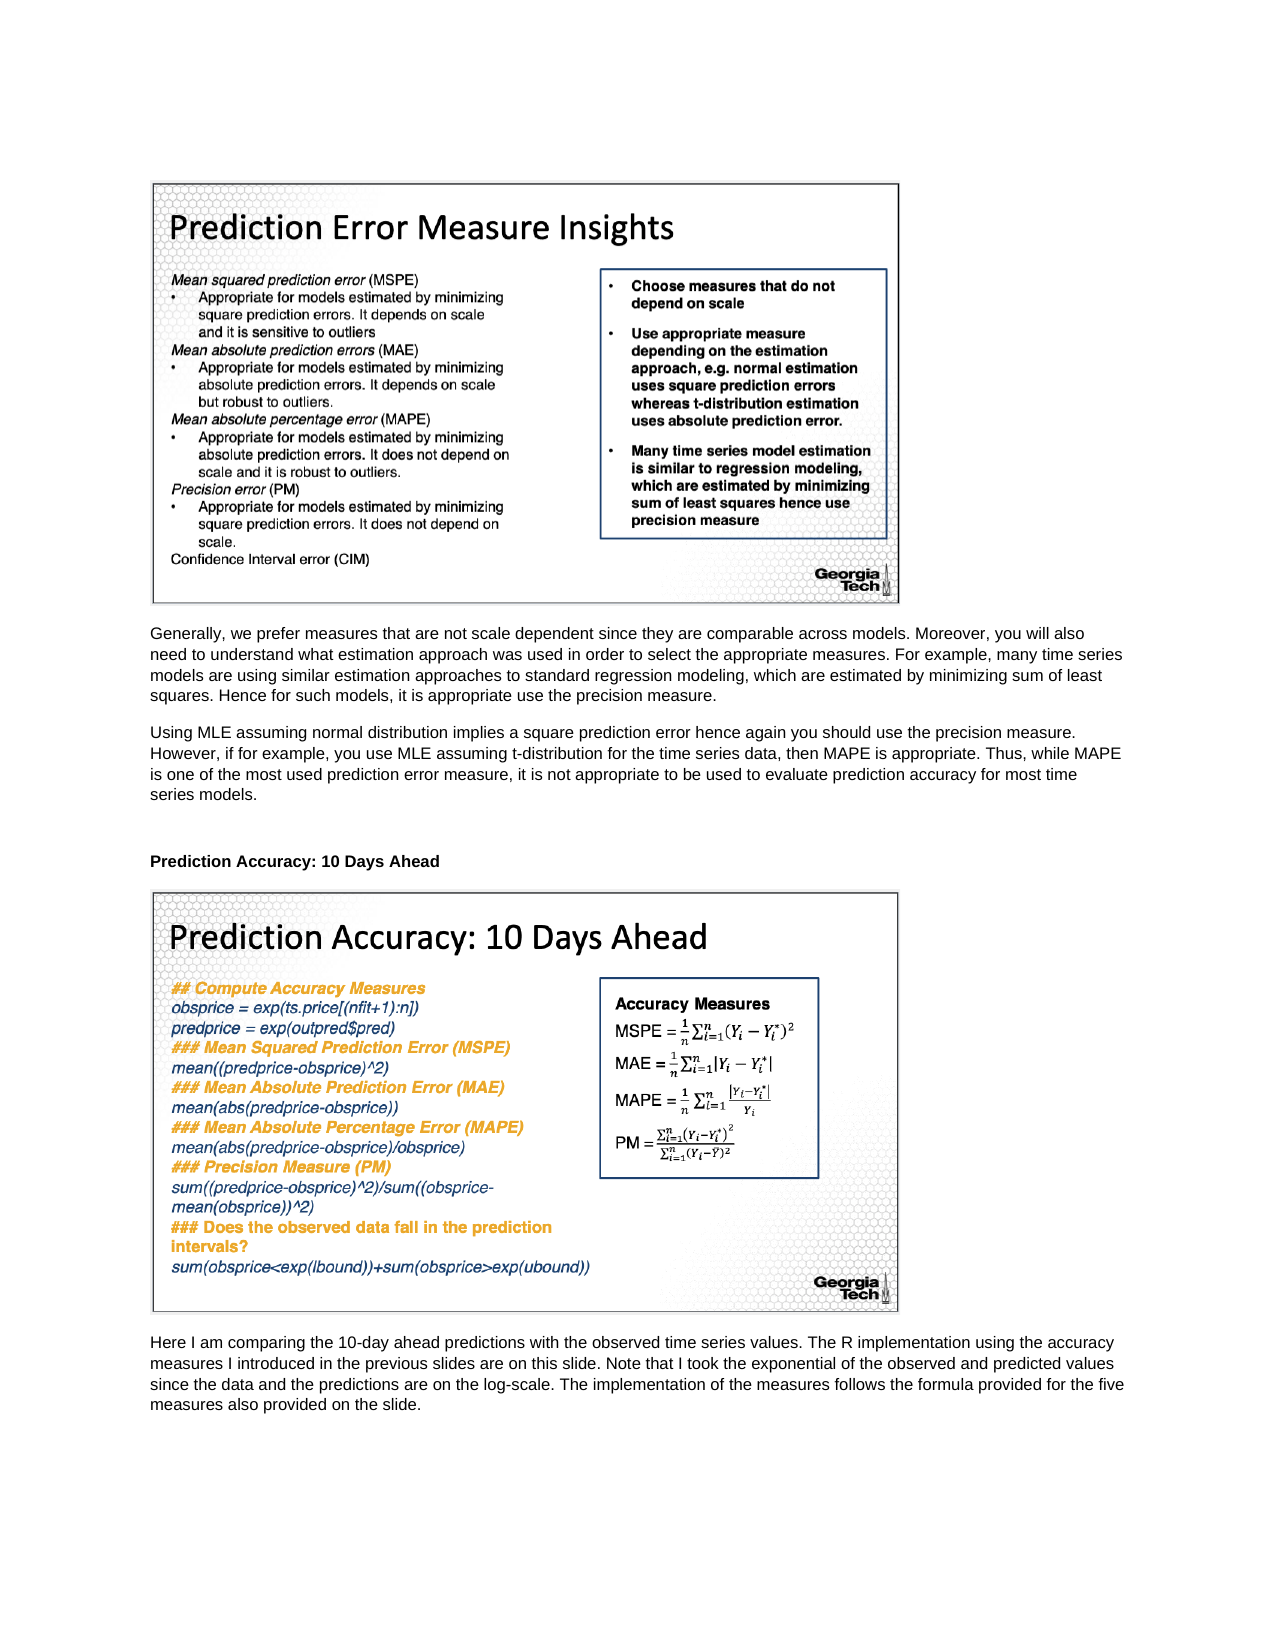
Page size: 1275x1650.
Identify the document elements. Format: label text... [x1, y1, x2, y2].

text Here I am comparing the 10-day ahead predictions with the observed time series values. The R implementation using the accuracy measures I introduced in the previous slides are on this slide. Note that I took the exponential of the observed and predicted values since the data and the predictions are on the log-scale. The implementation of the measures follows the formula provided for the five measures also provided on the slide. [150, 1333, 1125, 1414]
picture [150, 180, 901, 606]
picture [150, 889, 901, 1315]
text Using MLE assuming normal distribution implies a square prediction error hence again you should use the precision measure. However, if for example, you use MLE assuming t-distribution for the time series data, then MAPE is appropriate. Thus, while MAPE is one of the most used prediction error measure, it is not appropriate to be used to evaluate prediction accuracy for most time series models. [150, 723, 1125, 804]
text Prediction Accuracy: 10 Days Ahead [150, 822, 1125, 871]
text Generally, we prefer measures that are not scale dependent since they are comparable across models. Moreover, you will also need to understand what estimation approach was used in order to select the appropriate measures. For example, many time series models are using similar estimation approaches to standard regression modeling, which are estimated by minimizing sum of least squares. Hence for such models, it is appropriate use the precision measure. [150, 624, 1125, 705]
